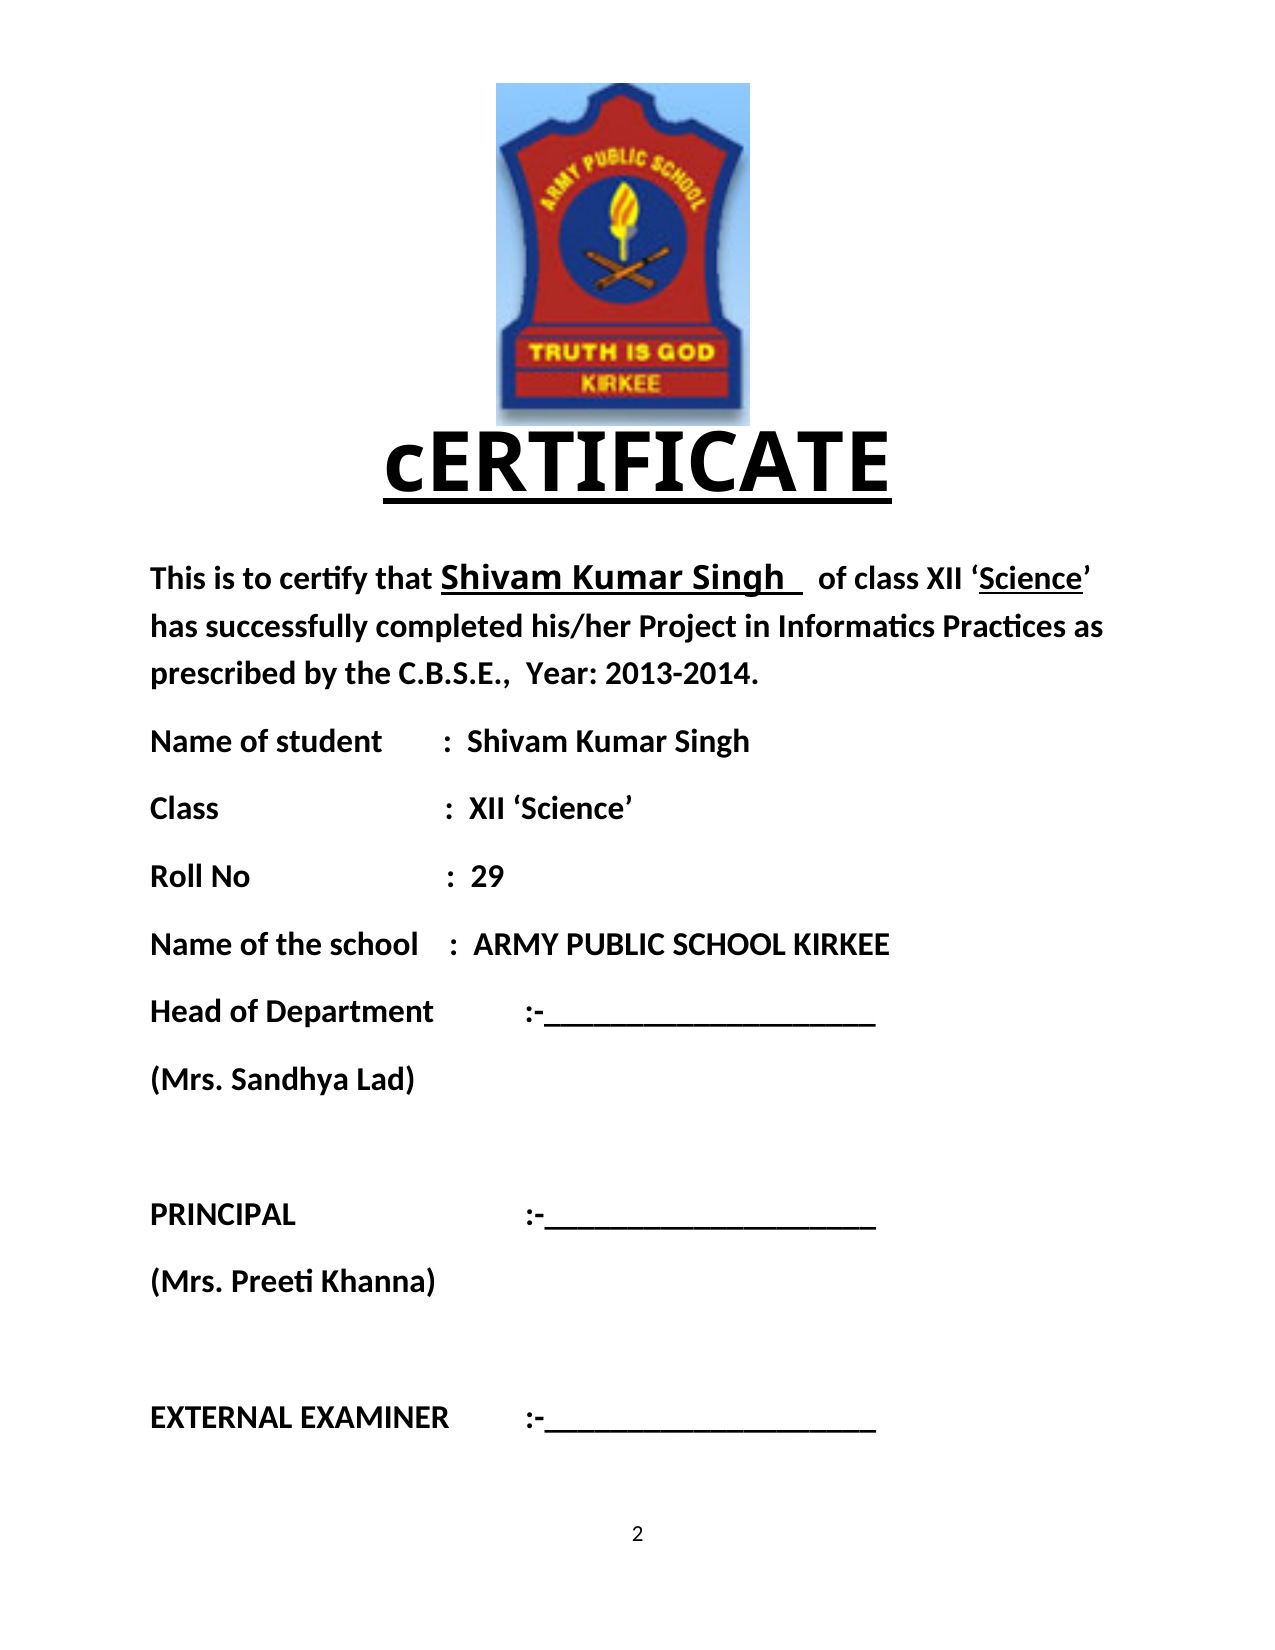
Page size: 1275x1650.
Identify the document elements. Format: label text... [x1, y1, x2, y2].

text EXTERNAL EXAMINER :-____________________ [150, 1396, 1125, 1436]
text Roll No : 29 [150, 855, 1125, 896]
picture [496, 83, 750, 426]
text Class : XII ‘Science’ [150, 787, 1125, 828]
text (Mrs. Preeti Khanna) [150, 1261, 1125, 1301]
text Name of student : Shivam Kumar Singh [150, 720, 1125, 760]
text This is to certify that Shivam Kumar Singh of class XII ‘Science’ has successfully completed his/her Project in Informatics Practices as prescribed by the C.B.S.E., Year: 2013-2014. [150, 554, 1125, 693]
text PRINCIPAL :-____________________ [150, 1193, 1125, 1234]
text Head of Department :-____________________ [150, 990, 1125, 1031]
text (Mrs. Sandhya Lad) [150, 1058, 1125, 1098]
text cERTIFICATE [150, 402, 1125, 516]
text Name of the school : ARMY PUBLIC SCHOOL KIRKEE [150, 922, 1125, 963]
